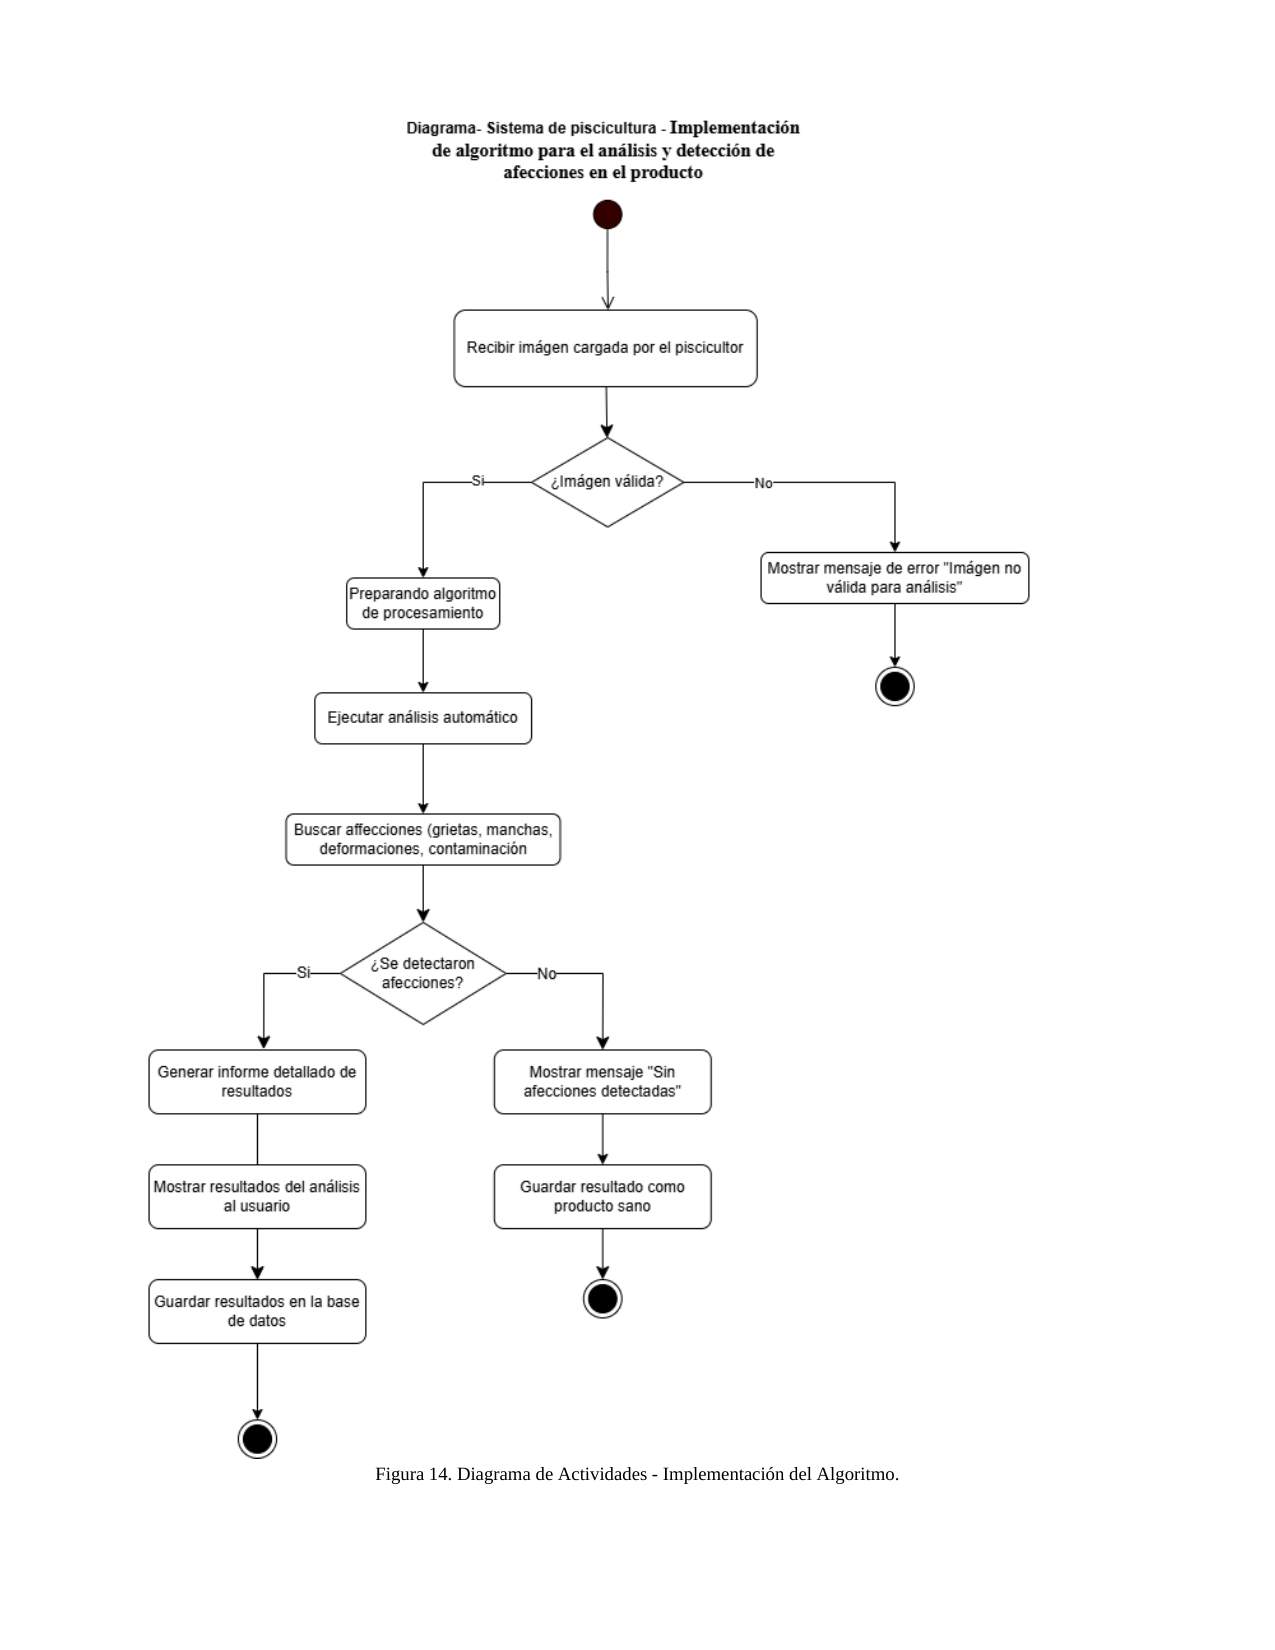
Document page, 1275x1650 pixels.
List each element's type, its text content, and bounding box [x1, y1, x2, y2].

text Figura 14. Diagrama de Actividades - Implementación del Algoritmo. [118, 1462, 1157, 1484]
picture [118, 118, 1087, 1459]
